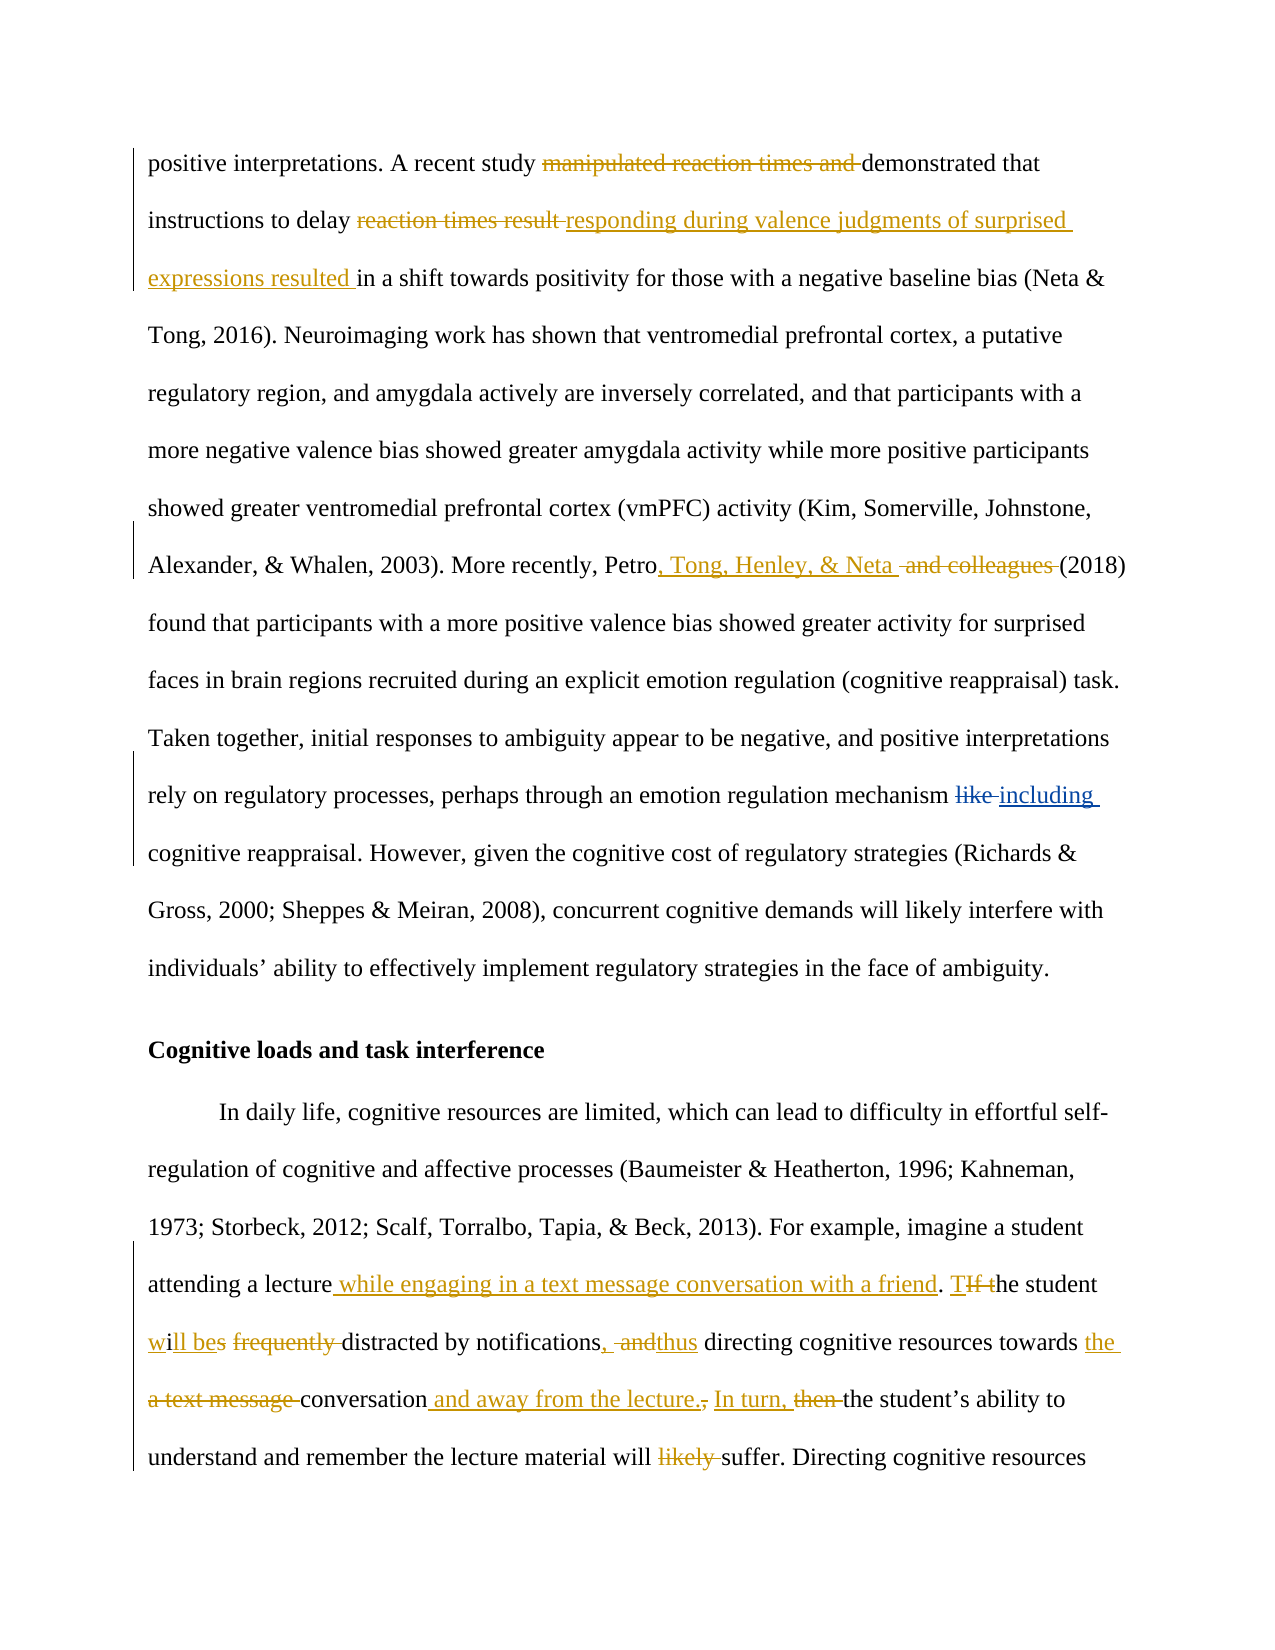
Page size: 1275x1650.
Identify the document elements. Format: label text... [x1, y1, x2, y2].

subtitle Cognitive loads and task interference [148, 1035, 1127, 1064]
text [148, 1097, 1127, 1471]
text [148, 148, 1127, 981]
